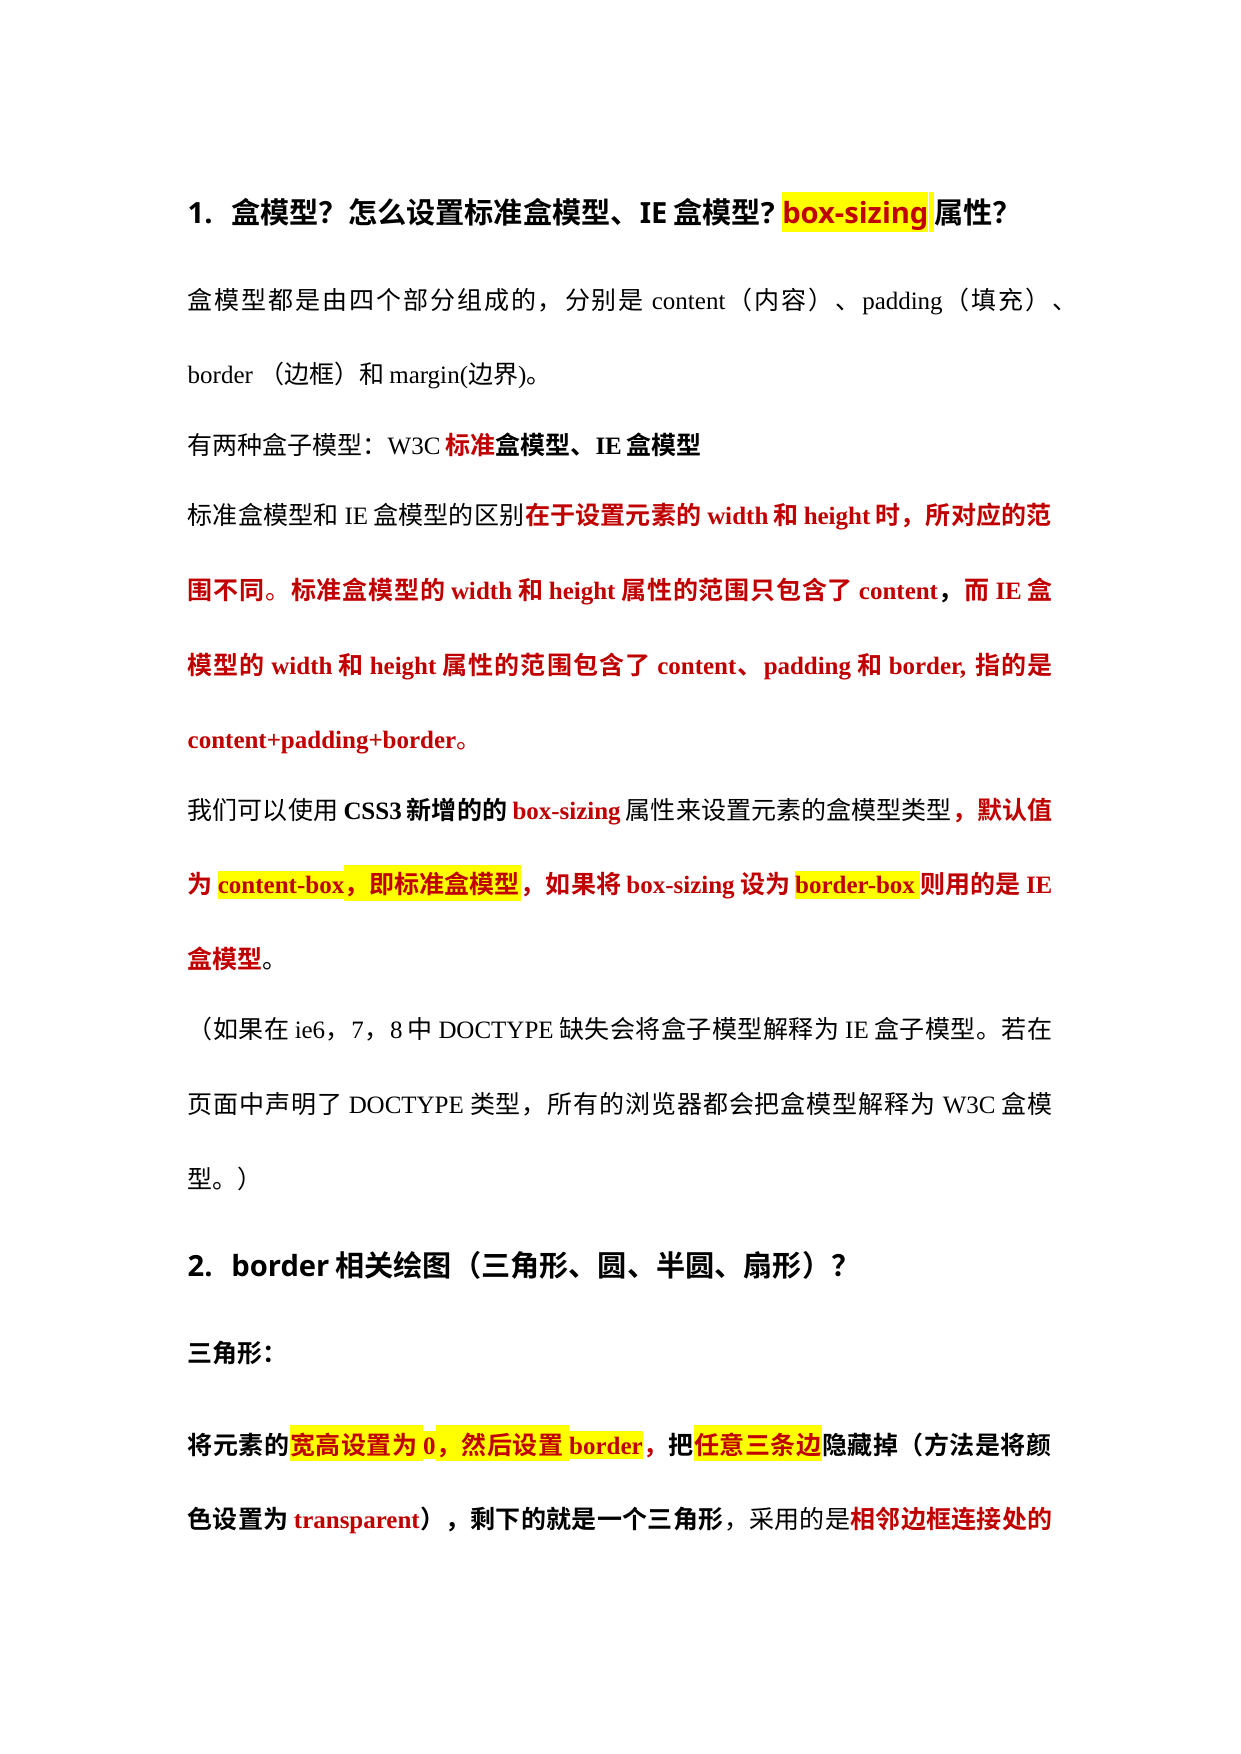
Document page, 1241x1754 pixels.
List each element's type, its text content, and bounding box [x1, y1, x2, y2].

text （如果在ie6，7，8中DOCTYPE缺失会将盒子模型解释为IE盒子模型。若在页面中声明了DOCTYPE类型，所有的浏览器都会把盒模型解释为W3C盒模型。） [187, 996, 1053, 1210]
text 盒模型都是由四个部分组成的，分别是content（内容）、padding（填充）、border （边框）和margin(边界)。 [187, 266, 1053, 406]
subtitle 三角形： [187, 1319, 1053, 1384]
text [187, 1411, 1053, 1550]
text 我们可以使用CSS3新增的的box-sizing属性来设置元素的盒模型类型，默认值为content-box，即标准盒模型，如果将box-sizing设为border-box则用的是IE盒模型。 [187, 776, 1053, 990]
text 标准盒模型和IE盒模型的区别在于设置元素的width和height时，所对应的范围不同。标准盒模型的width和height属性的范围只包含了content，而IE盒模型的width和height属性的范围包含了content、padding和border, 指的是content+padding+border。 [187, 481, 1053, 770]
text 有两种盒子模型：W3C标准盒模型、IE盒模型 [187, 411, 1053, 476]
subtitle 盒模型？怎么设置标准盒模型、IE盒模型? box-sizing属性？ [187, 178, 1053, 243]
subtitle border相关绘图（三角形、圆、半圆、扇形）？ [187, 1232, 1053, 1297]
